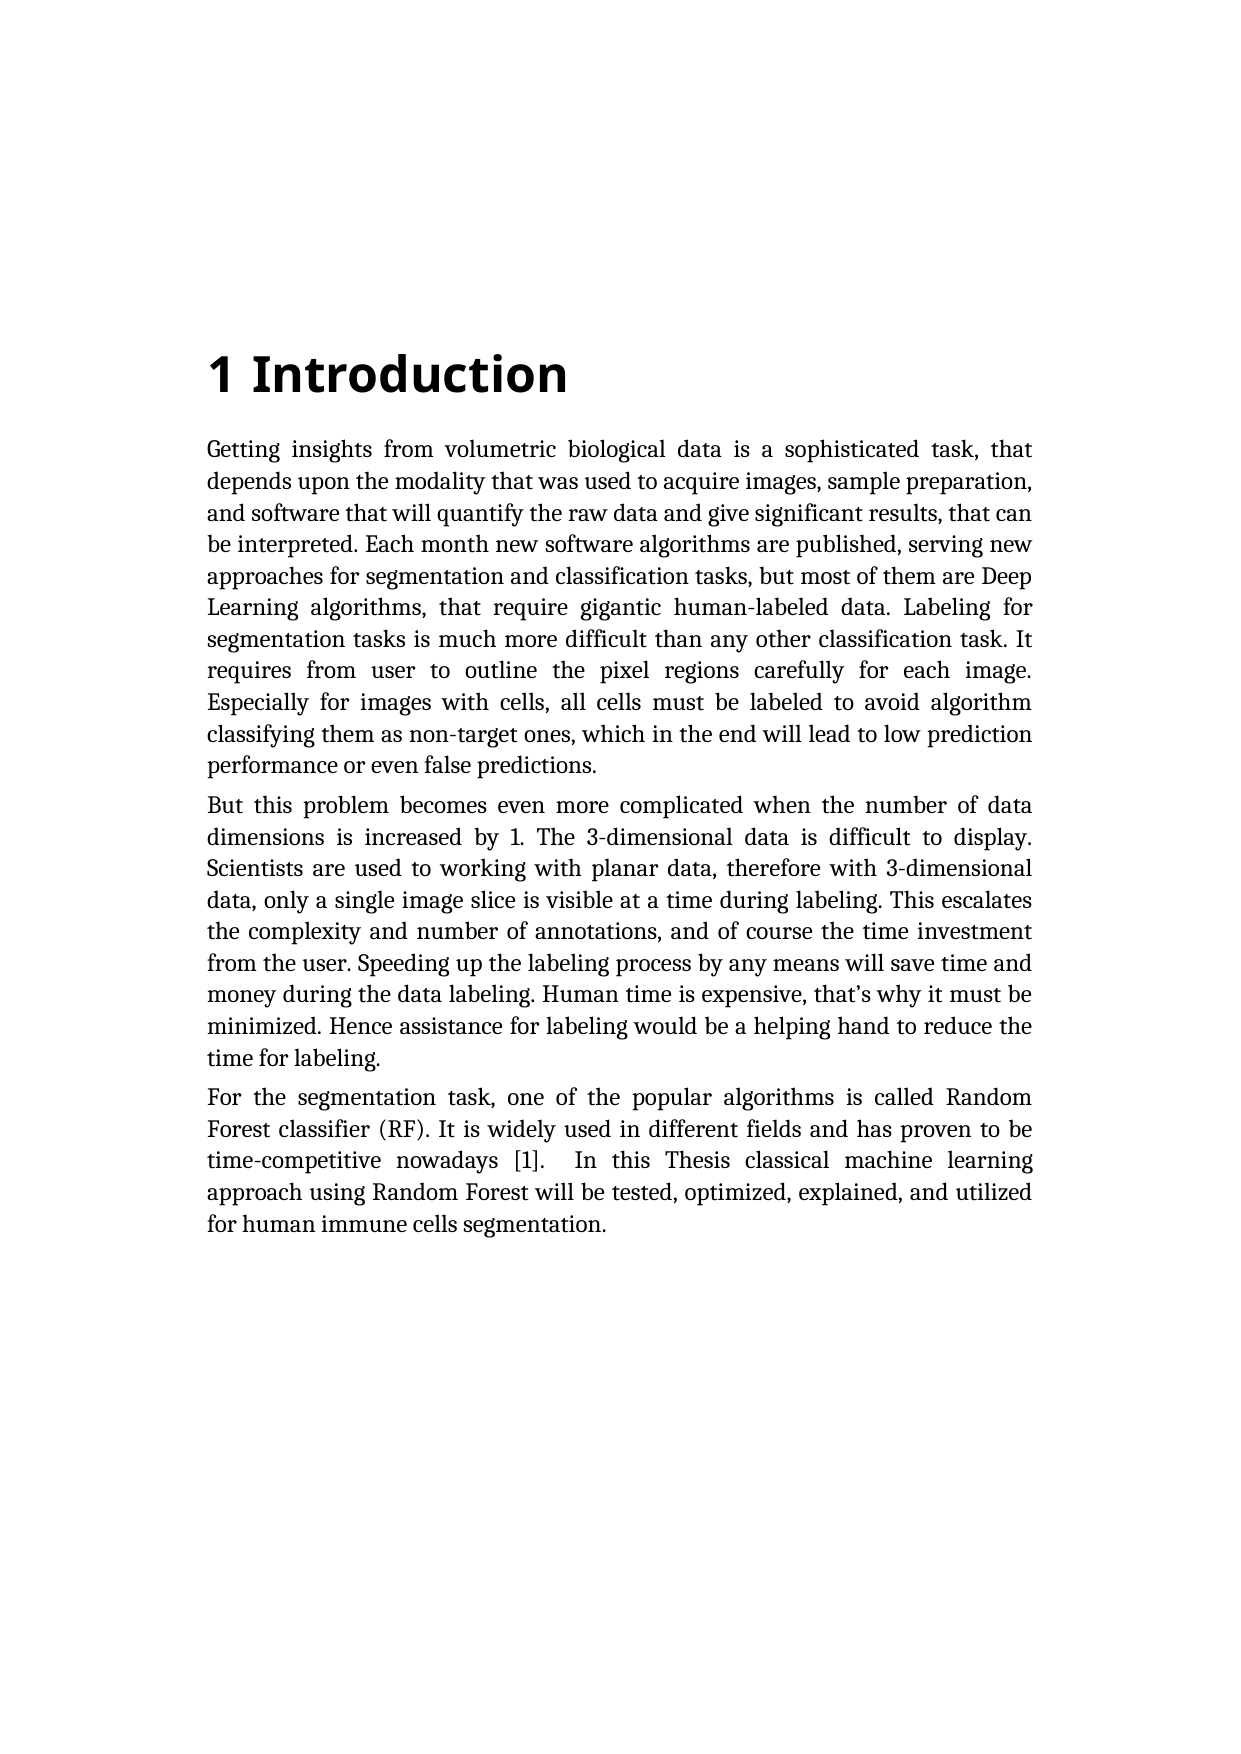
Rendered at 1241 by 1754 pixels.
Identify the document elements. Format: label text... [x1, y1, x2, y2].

text For the segmentation task, one of the popular algorithms is called Random Forest classifier (RF). It is widely used in different fields and has proven to be time-competitive nowadays . In this Thesis classical machine learning approach using Random Forest will be tested, optimized, explained, and utilized for human immune cells segmentation. [207, 1083, 1033, 1238]
subtitle Introduction [207, 339, 1033, 407]
text Getting insights from volumetric biological data is a sophisticated task, that depends upon the modality that was used to acquire images, sample preparation, and software that will quantify the raw data and give significant results, that can be interpreted. Each month new software algorithms are published, serving new approaches for segmentation and classification tasks, but most of them are Deep Learning algorithms, that require gigantic human-labeled data. Labeling for segmentation tasks is much more difficult than any other classification task. It requires from user to outline the pixel regions carefully for each image. Especially for images with cells, all cells must be labeled to avoid algorithm classifying them as non-target ones, which in the end will lead to low prediction performance or even false predictions. [207, 435, 1033, 780]
text But this problem becomes even more complicated when the number of data dimensions is increased by 1. The 3-dimensional data is difficult to display. Scientists are used to working with planar data, therefore with 3-dimensional data, only a single image slice is visible at a time during labeling. This escalates the complexity and number of annotations, and of course the time investment from the user. Speeding up the labeling process by any means will save time and money during the data labeling. Human time is expensive, that’s why it must be minimized. Hence assistance for labeling would be a helping hand to reduce the time for labeling. [207, 791, 1033, 1072]
